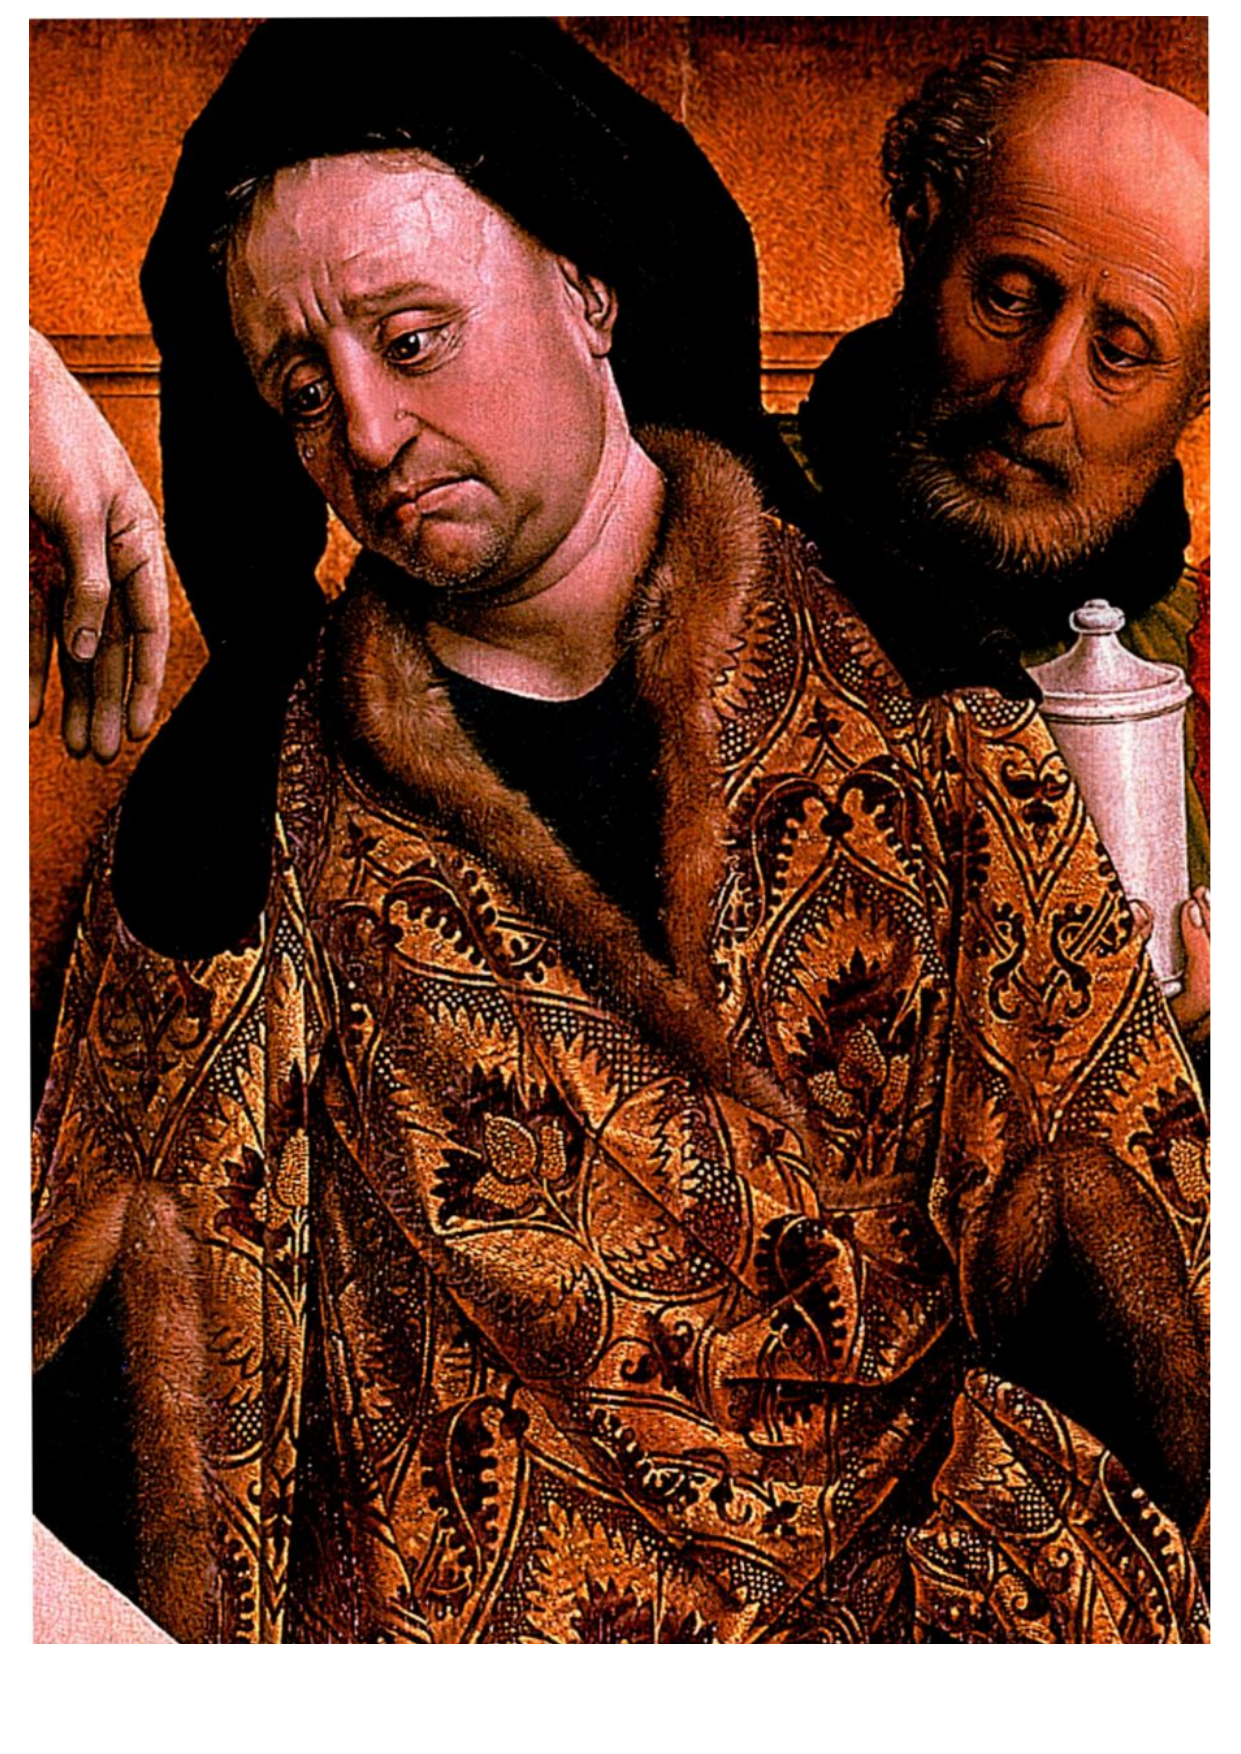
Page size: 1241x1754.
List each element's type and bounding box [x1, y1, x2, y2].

picture [29, 16, 1211, 1644]
